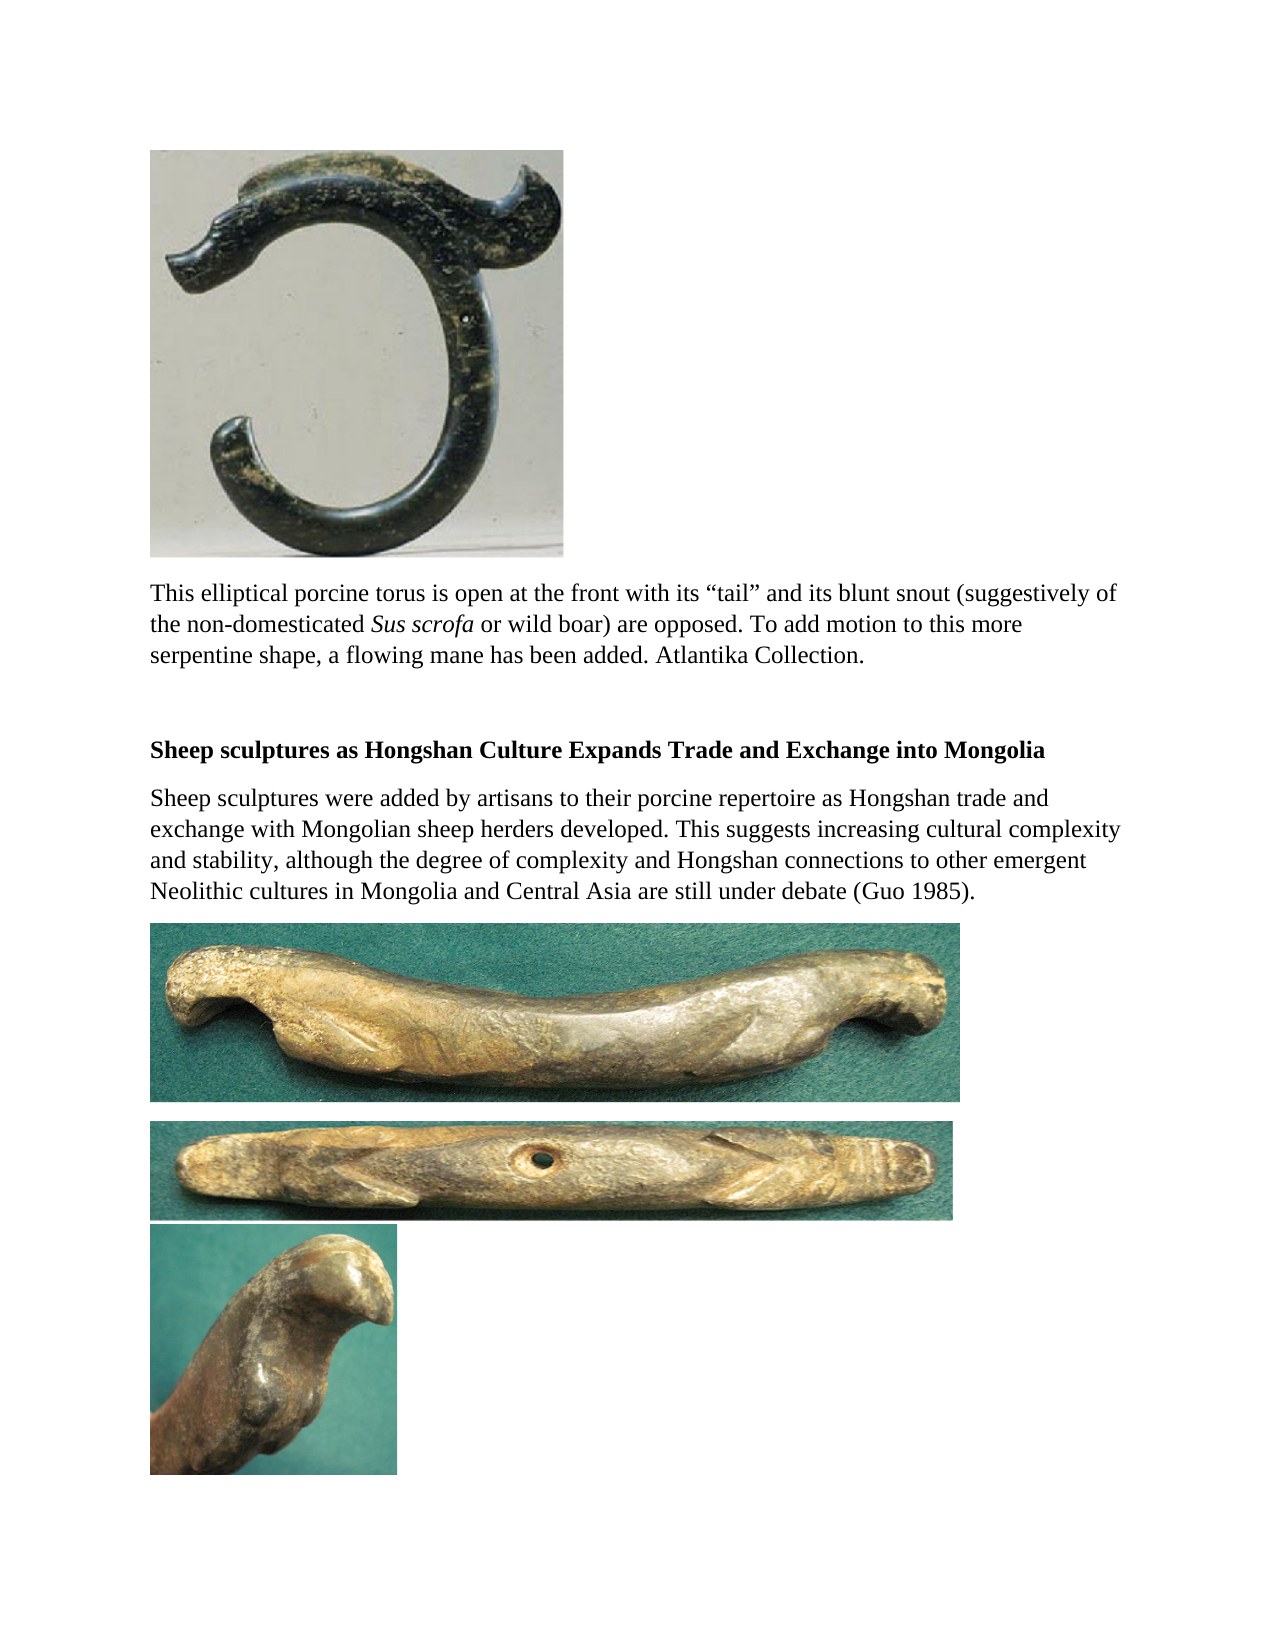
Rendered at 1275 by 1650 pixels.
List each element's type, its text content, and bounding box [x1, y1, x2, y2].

text This elliptical porcine torus is open at the front with its “tail” and its blunt snout (suggestively of the non-domesticated Sus scrofa or wild boar) are opposed. To add motion to this more serpentine shape, a flowing mane has been added. Atlantika Collection. [150, 578, 1125, 669]
text Sheep sculptures were added by artisans to their porcine repertoire as Hongshan trade and exchange with Mongolian sheep herders developed. This suggests increasing cultural complexity and stability, although the degree of complexity and Hongshan connections to other emergent Neolithic cultures in Mongolia and Central Asia are still under debate (Guo 1985). [150, 783, 1125, 905]
picture [150, 150, 565, 559]
text Sheep sculptures as Hongshan Culture Expands Trade and Exchange into Mongolia [150, 735, 1125, 764]
picture [150, 1224, 398, 1475]
